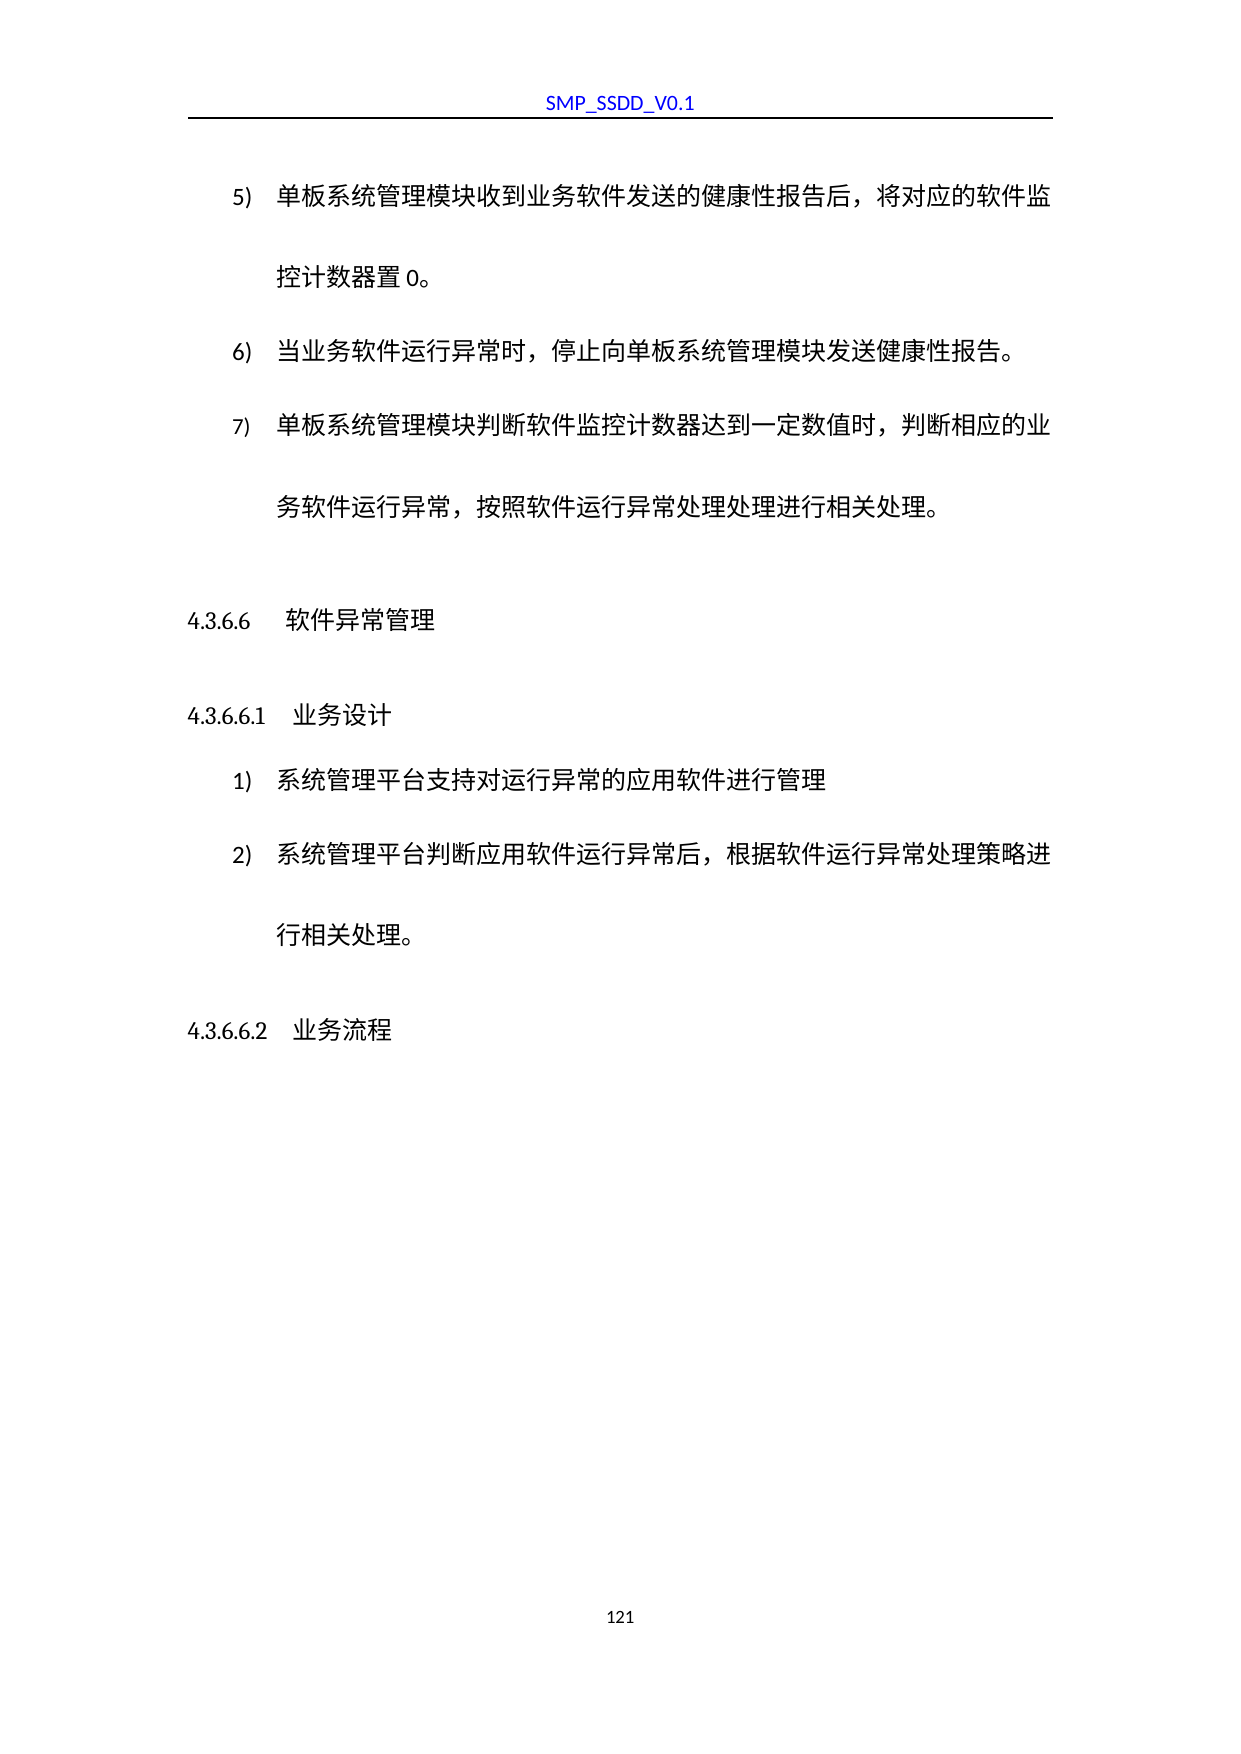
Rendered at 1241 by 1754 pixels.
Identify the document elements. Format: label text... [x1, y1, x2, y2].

list 当业务软件运行异常时，停止向单板系统管理模块发送健康性报告。 [232, 317, 1053, 382]
subtitle 业务流程 [187, 996, 1053, 1061]
list 单板系统管理模块判断软件监控计数器达到一定数值时，判断相应的业务软件运行异常，按照软件运行异常处理处理进行相关处理。 [232, 391, 1053, 538]
subtitle 软件异常管理 [187, 586, 1053, 651]
subtitle 业务设计 [187, 681, 1053, 746]
list 系统管理平台支持对运行异常的应用软件进行管理 [232, 746, 1053, 811]
list 单板系统管理模块收到业务软件发送的健康性报告后，将对应的软件监控计数器置0。 [232, 162, 1053, 308]
list 系统管理平台判断应用软件运行异常后，根据软件运行异常处理策略进行相关处理。 [232, 820, 1053, 966]
